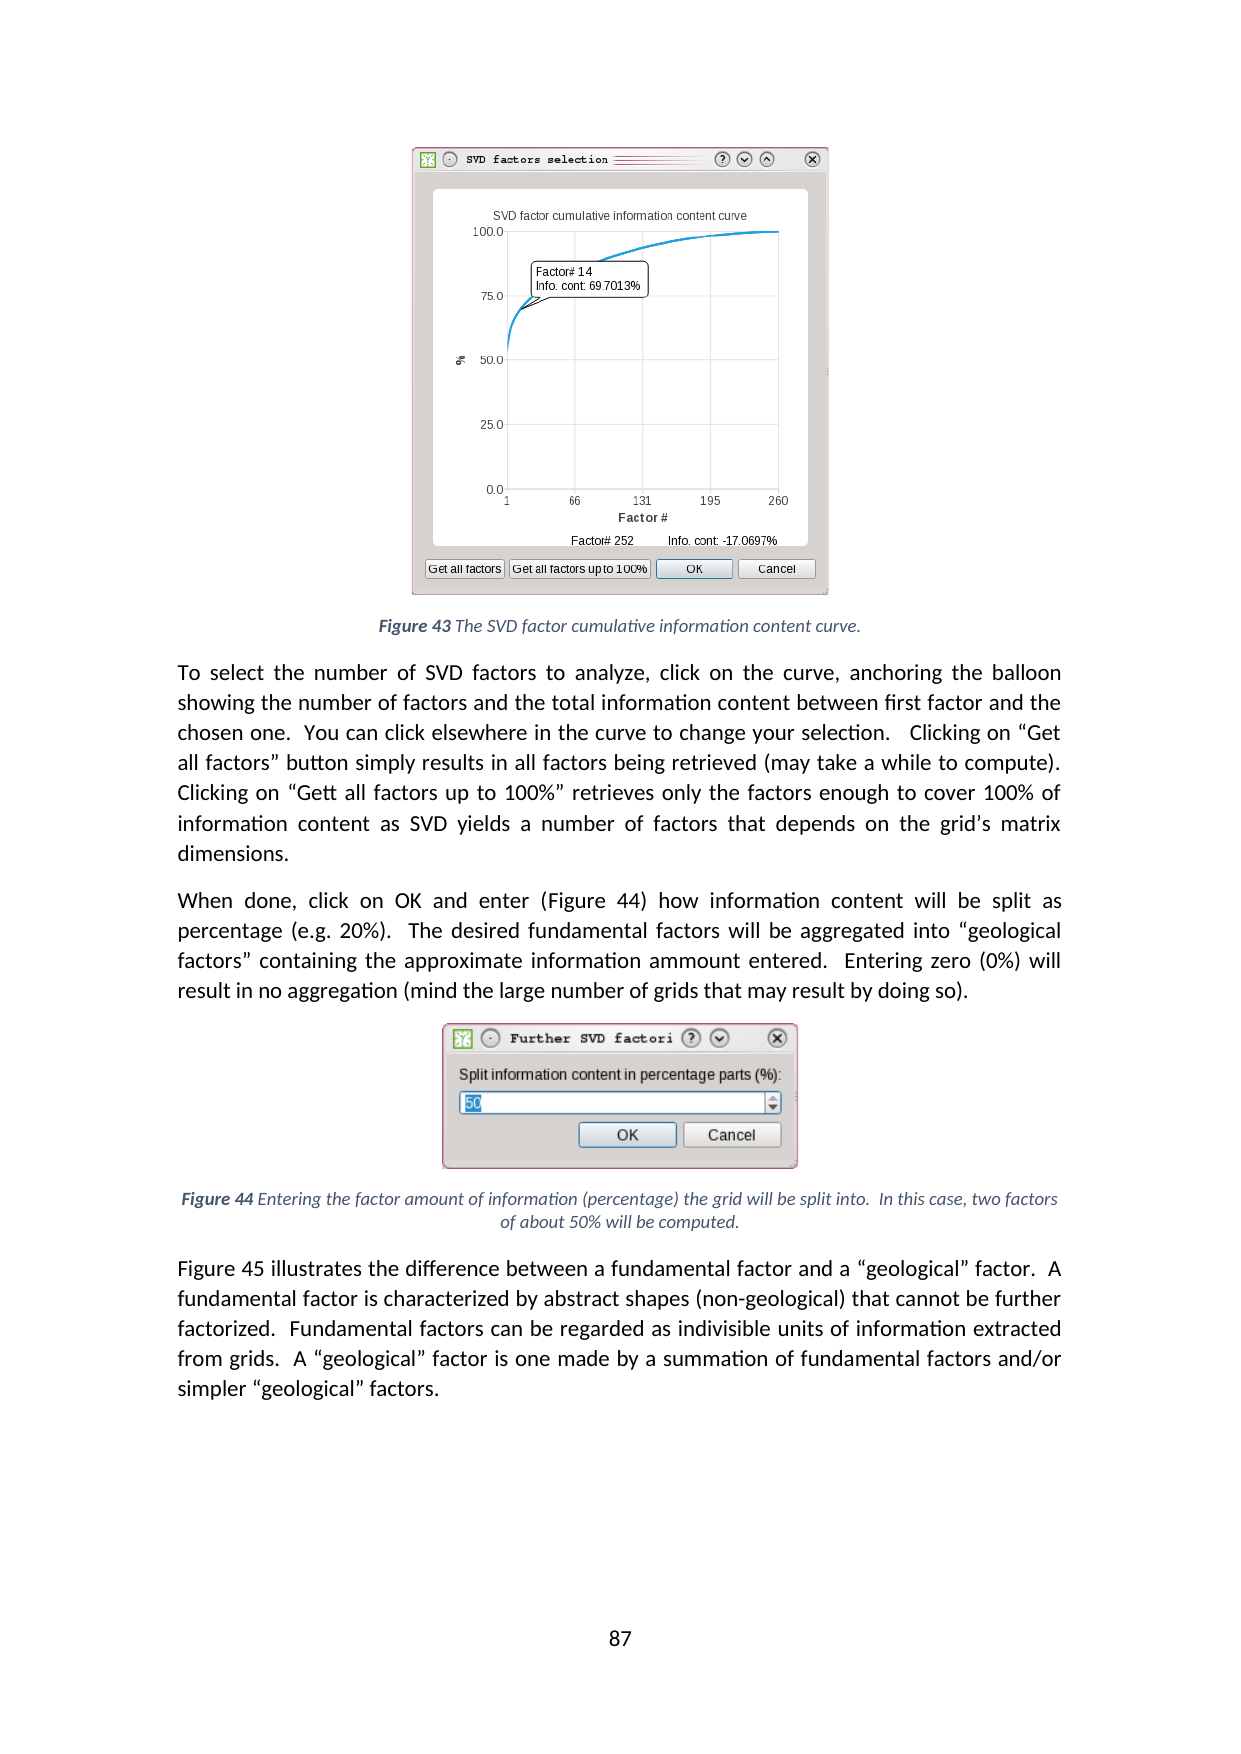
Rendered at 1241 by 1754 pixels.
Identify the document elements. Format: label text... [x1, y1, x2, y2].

text Figure 43 The SVD factor cumulative information content curve. [177, 614, 1063, 637]
text Figure 44 Entering the factor amount of information (percentage) the grid will be split into. In this case, two factors of about 50% will be computed. [177, 1187, 1063, 1233]
text Figure 45 illustrates the difference between a fundamental factor and a “geological” factor. A fundamental factor is characterized by abstract shapes (non-geological) that cannot be further factorized. Fundamental factors can be regarded as indivisible units of information extracted from grids. A “geological” factor is one made by a summation of fundamental factors and/or simpler “geological” factors. [177, 1254, 1063, 1402]
picture [442, 1023, 799, 1169]
text When done, click on OK and enter (Figure 44) how information content will be split as percentage (e.g. 20%). The desired fundamental factors will be aggregated into “geological factors” containing the approximate information ammount entered. Entering zero (0%) will result in no aggregation (mind the large number of grids that may result by doing so). [177, 886, 1063, 1004]
text To select the number of SVD factors to analyze, click on the curve, anchoring the balloon showing the number of factors and the total information content between first factor and the chosen one. You can click elsewhere in the curve to change your selection. Clicking on “Get all factors” button simply results in all factors being retrieved (may take a while to compute). Clicking on “Gett all factors up to 100%” retrieves only the factors enough to cover 100% of information content as SVD yields a number of factors that depends on the grid’s matrix dimensions. [177, 658, 1063, 867]
picture [411, 147, 829, 595]
